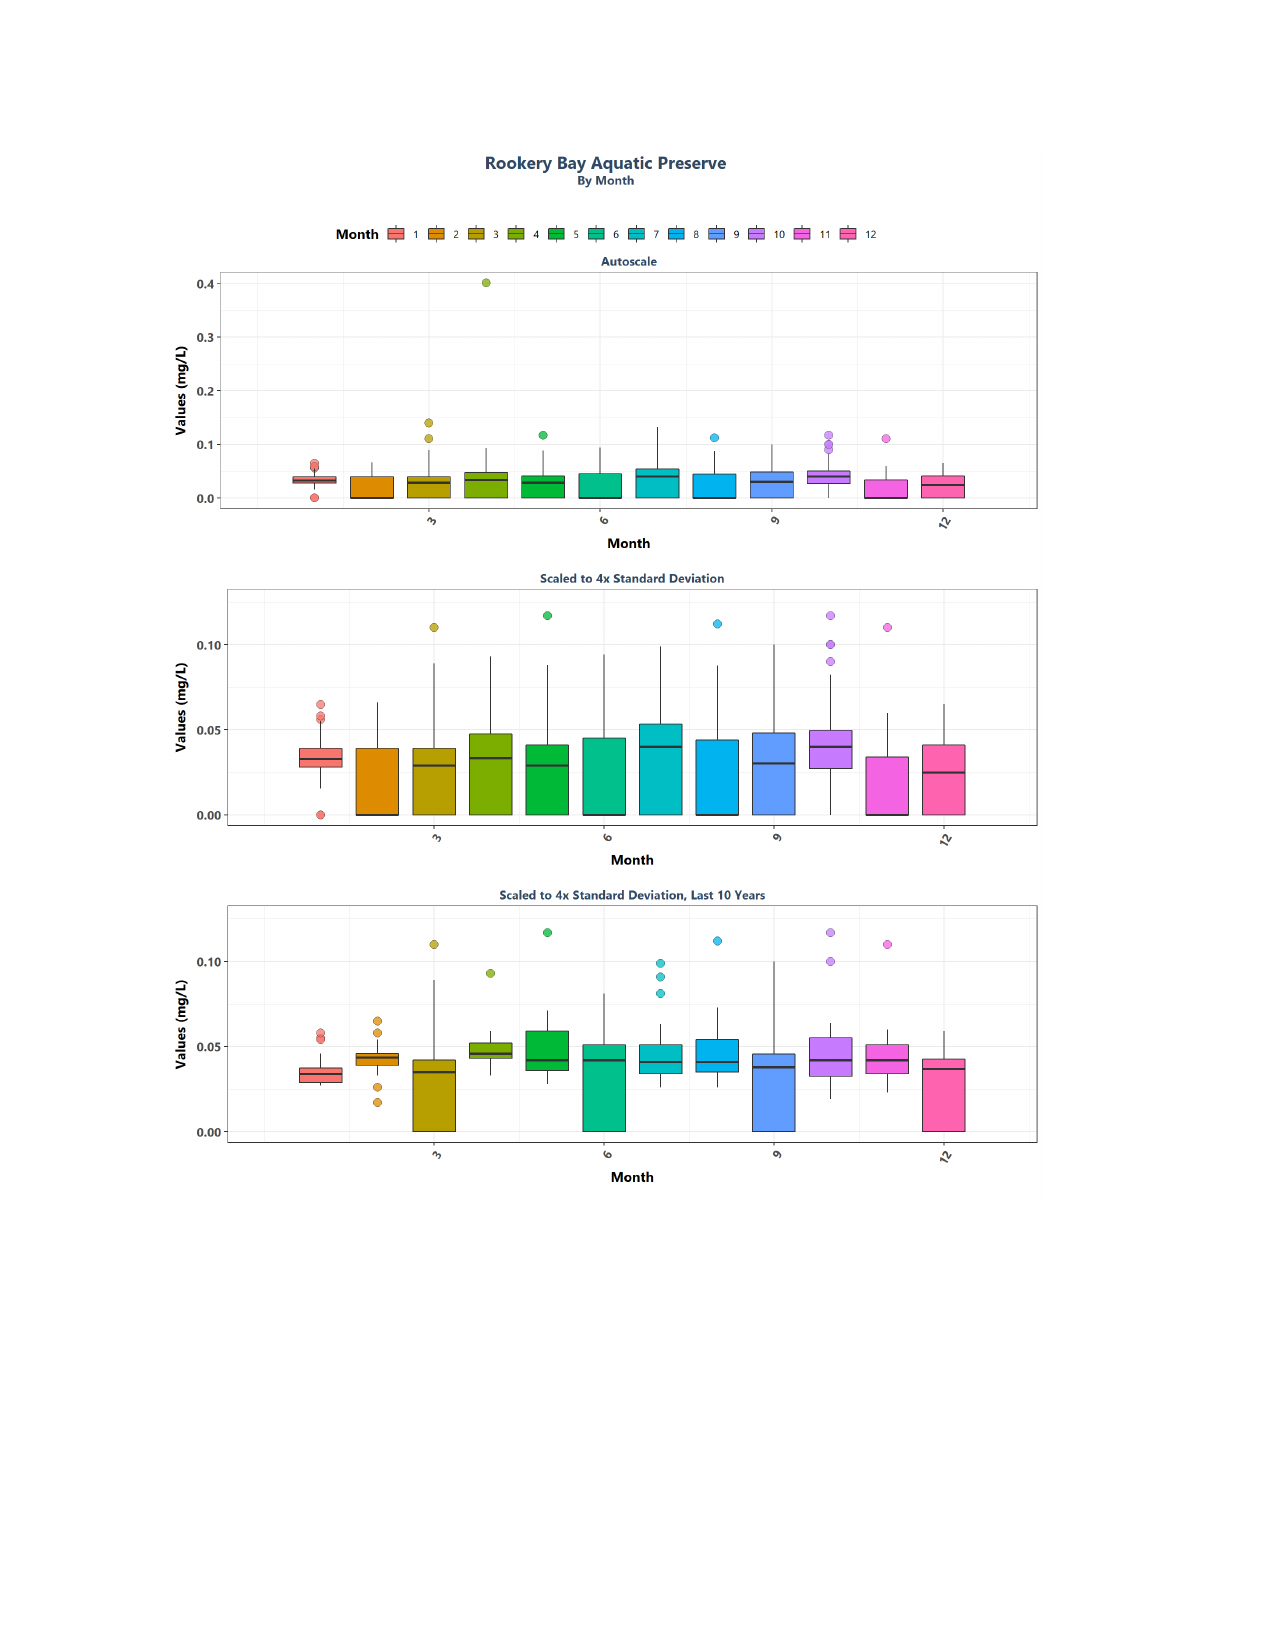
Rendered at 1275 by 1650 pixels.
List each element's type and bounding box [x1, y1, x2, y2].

picture [168, 150, 1044, 1200]
